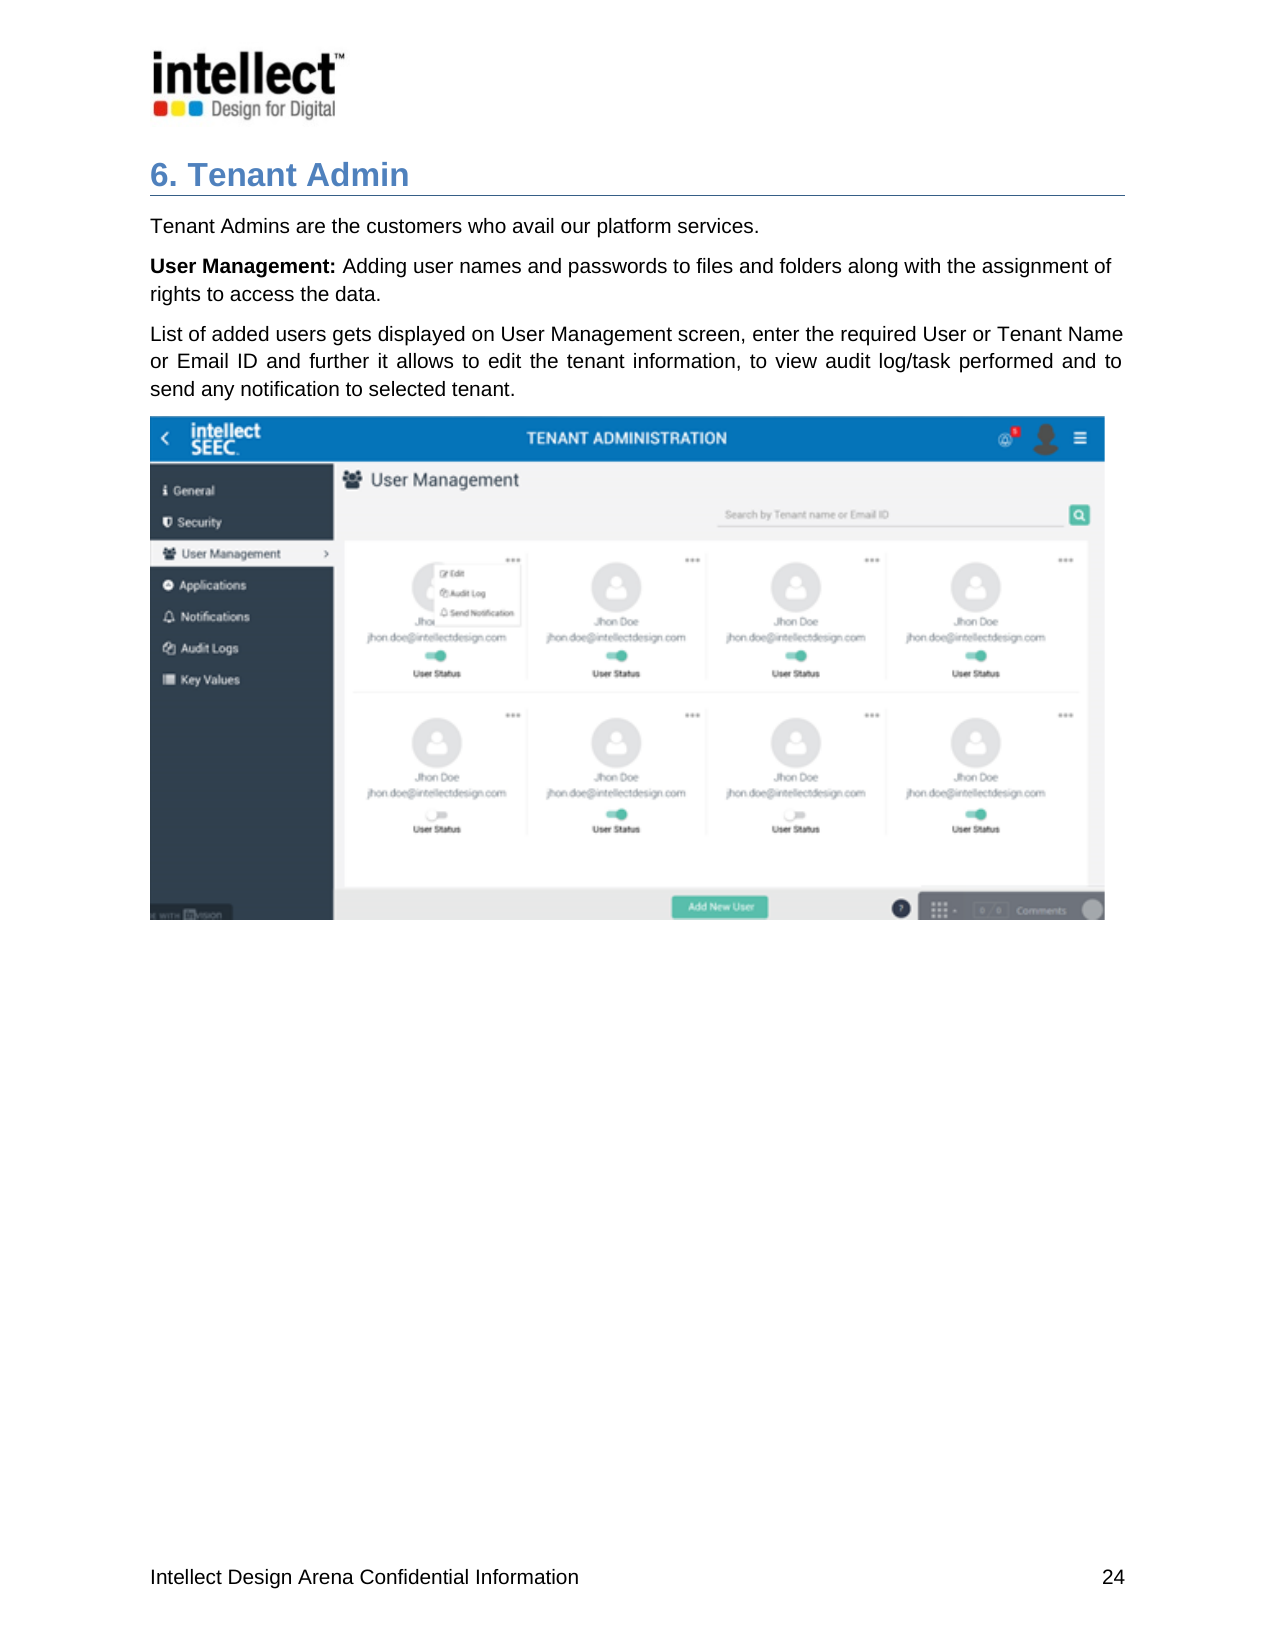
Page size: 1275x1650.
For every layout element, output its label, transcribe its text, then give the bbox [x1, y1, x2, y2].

picture [150, 416, 1105, 920]
subtitle Tenant Admin [150, 155, 1125, 195]
text List of added users gets displayed on User Management screen, enter the required User or Tenant Name or Email ID and further it allows to edit the tenant information, to view audit log/task performed and to send any notification to selected tenant. [150, 322, 1125, 401]
text User Management: Adding user names and passwords to files and folders along with the assignment of rights to access the data. [150, 254, 1125, 306]
picture [150, 42, 350, 127]
text Tenant Admins are the customers who avail our platform services. [150, 214, 1125, 238]
